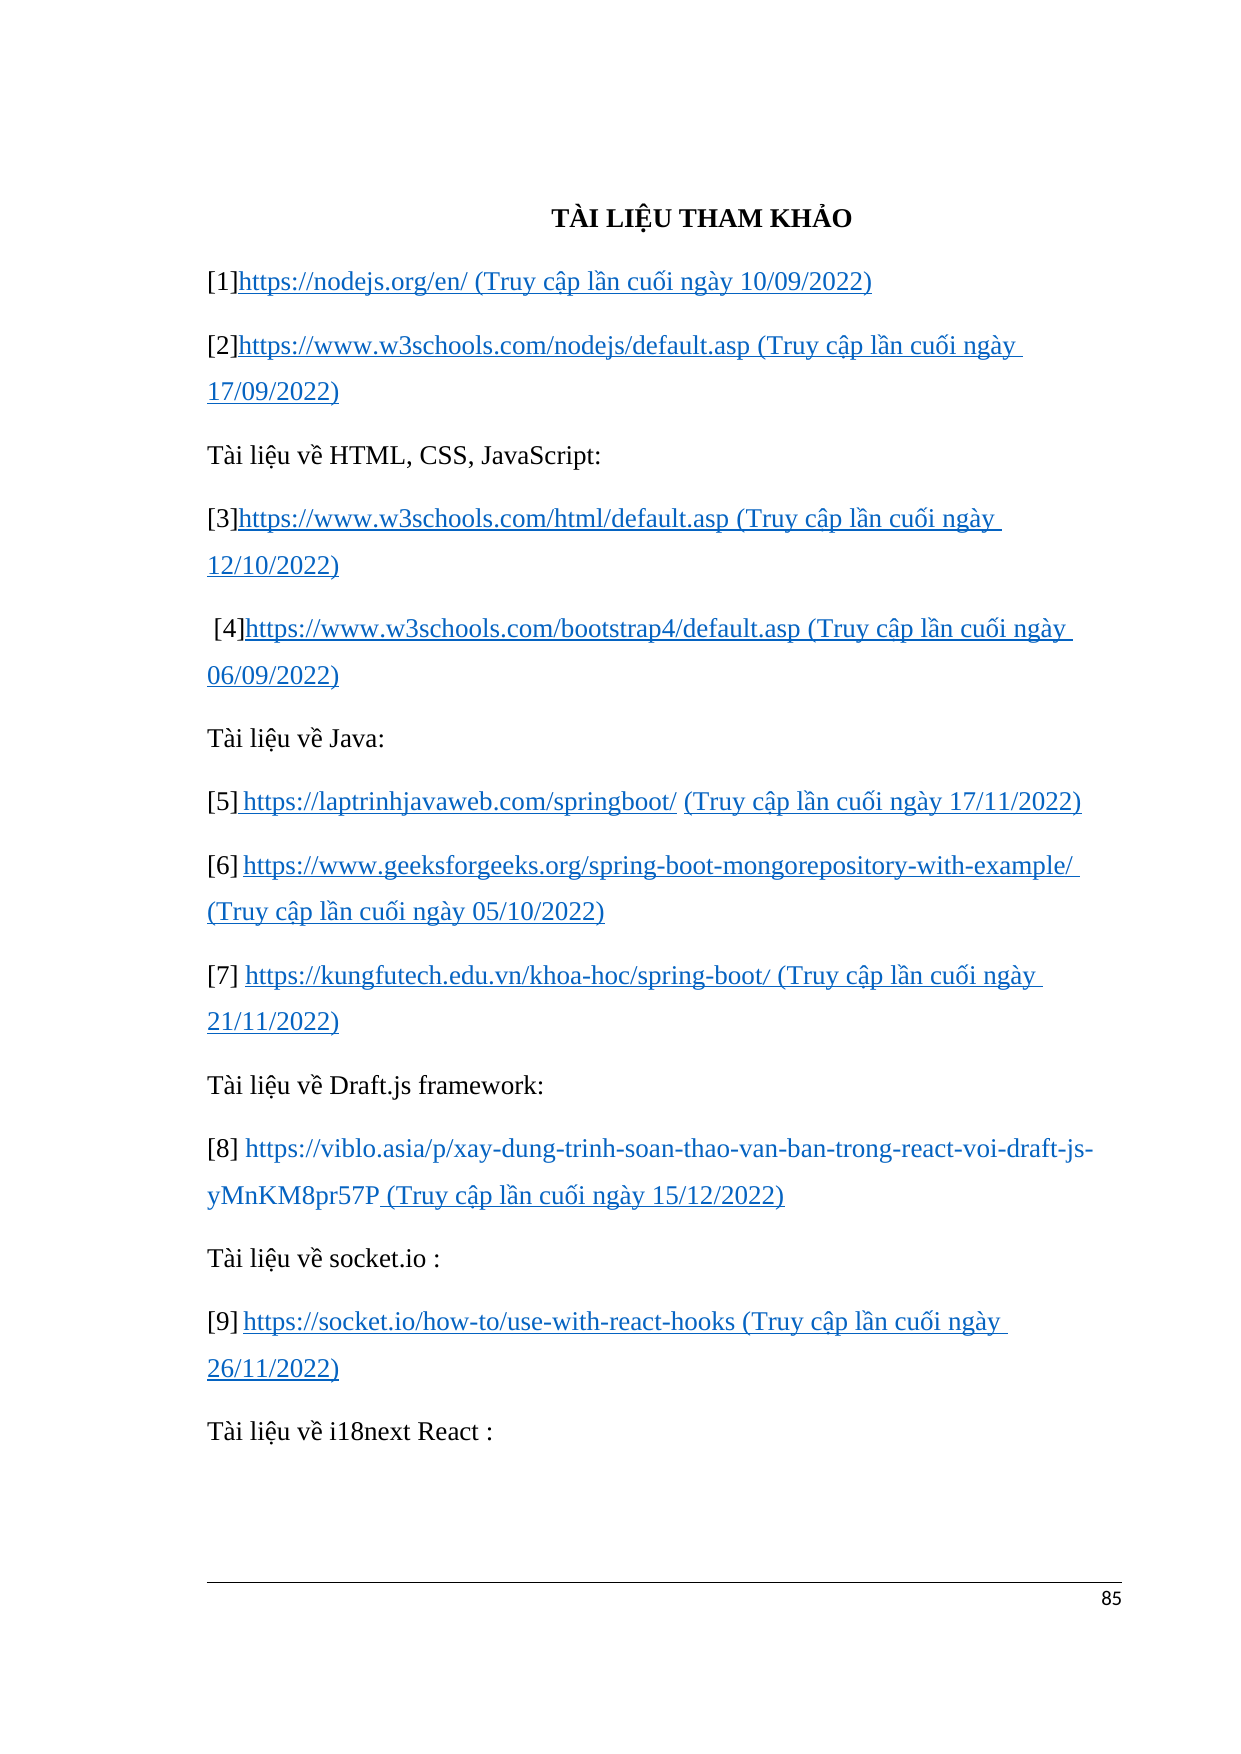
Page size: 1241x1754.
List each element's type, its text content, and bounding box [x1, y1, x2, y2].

text Tài liệu về HTML, CSS, JavaScript: [207, 439, 1122, 470]
text [6] https://www.geeksforgeeks.org/spring-boot-mongorepository-with-example/ (Truy cập lần cuối ngày 05/10/2022) [207, 849, 1122, 927]
text [5] https://laptrinhjavaweb.com/springboot/ (Truy cập lần cuối ngày 17/11/2022) [207, 786, 1122, 817]
text [1]https://nodejs.org/en/ (Truy cập lần cuối ngày 10/09/2022) [207, 266, 1122, 297]
text Tài liệu về socket.io : [207, 1242, 1122, 1273]
text Tài liệu về Draft.js framework: [207, 1069, 1122, 1100]
text [8] https://viblo.asia/p/xay-dung-trinh-soan-thao-van-ban-trong-react-voi-draft-js-yMnKM8pr57P (Truy cập lần cuối ngày 15/12/2022) [207, 1132, 1122, 1210]
subtitle TÀI LIỆU THAM KHẢO [207, 202, 1122, 233]
text [2]https://www.w3schools.com/nodejs/default.asp (Truy cập lần cuối ngày 17/09/2022) [207, 329, 1122, 407]
text Tài liệu về i18next React : [207, 1416, 1122, 1447]
text [7] https://kungfutech.edu.vn/khoa-hoc/spring-boot/ (Truy cập lần cuối ngày 21/11/2022) [207, 959, 1122, 1037]
text [3]https://www.w3schools.com/html/default.asp (Truy cập lần cuối ngày 12/10/2022) [207, 502, 1122, 580]
text [9] https://socket.io/how-to/use-with-react-hooks (Truy cập lần cuối ngày 26/11/2022) [207, 1306, 1122, 1383]
text [4]https://www.w3schools.com/bootstrap4/default.asp (Truy cập lần cuối ngày 06/09/2022) [207, 612, 1122, 690]
text Tài liệu về Java: [207, 722, 1122, 753]
